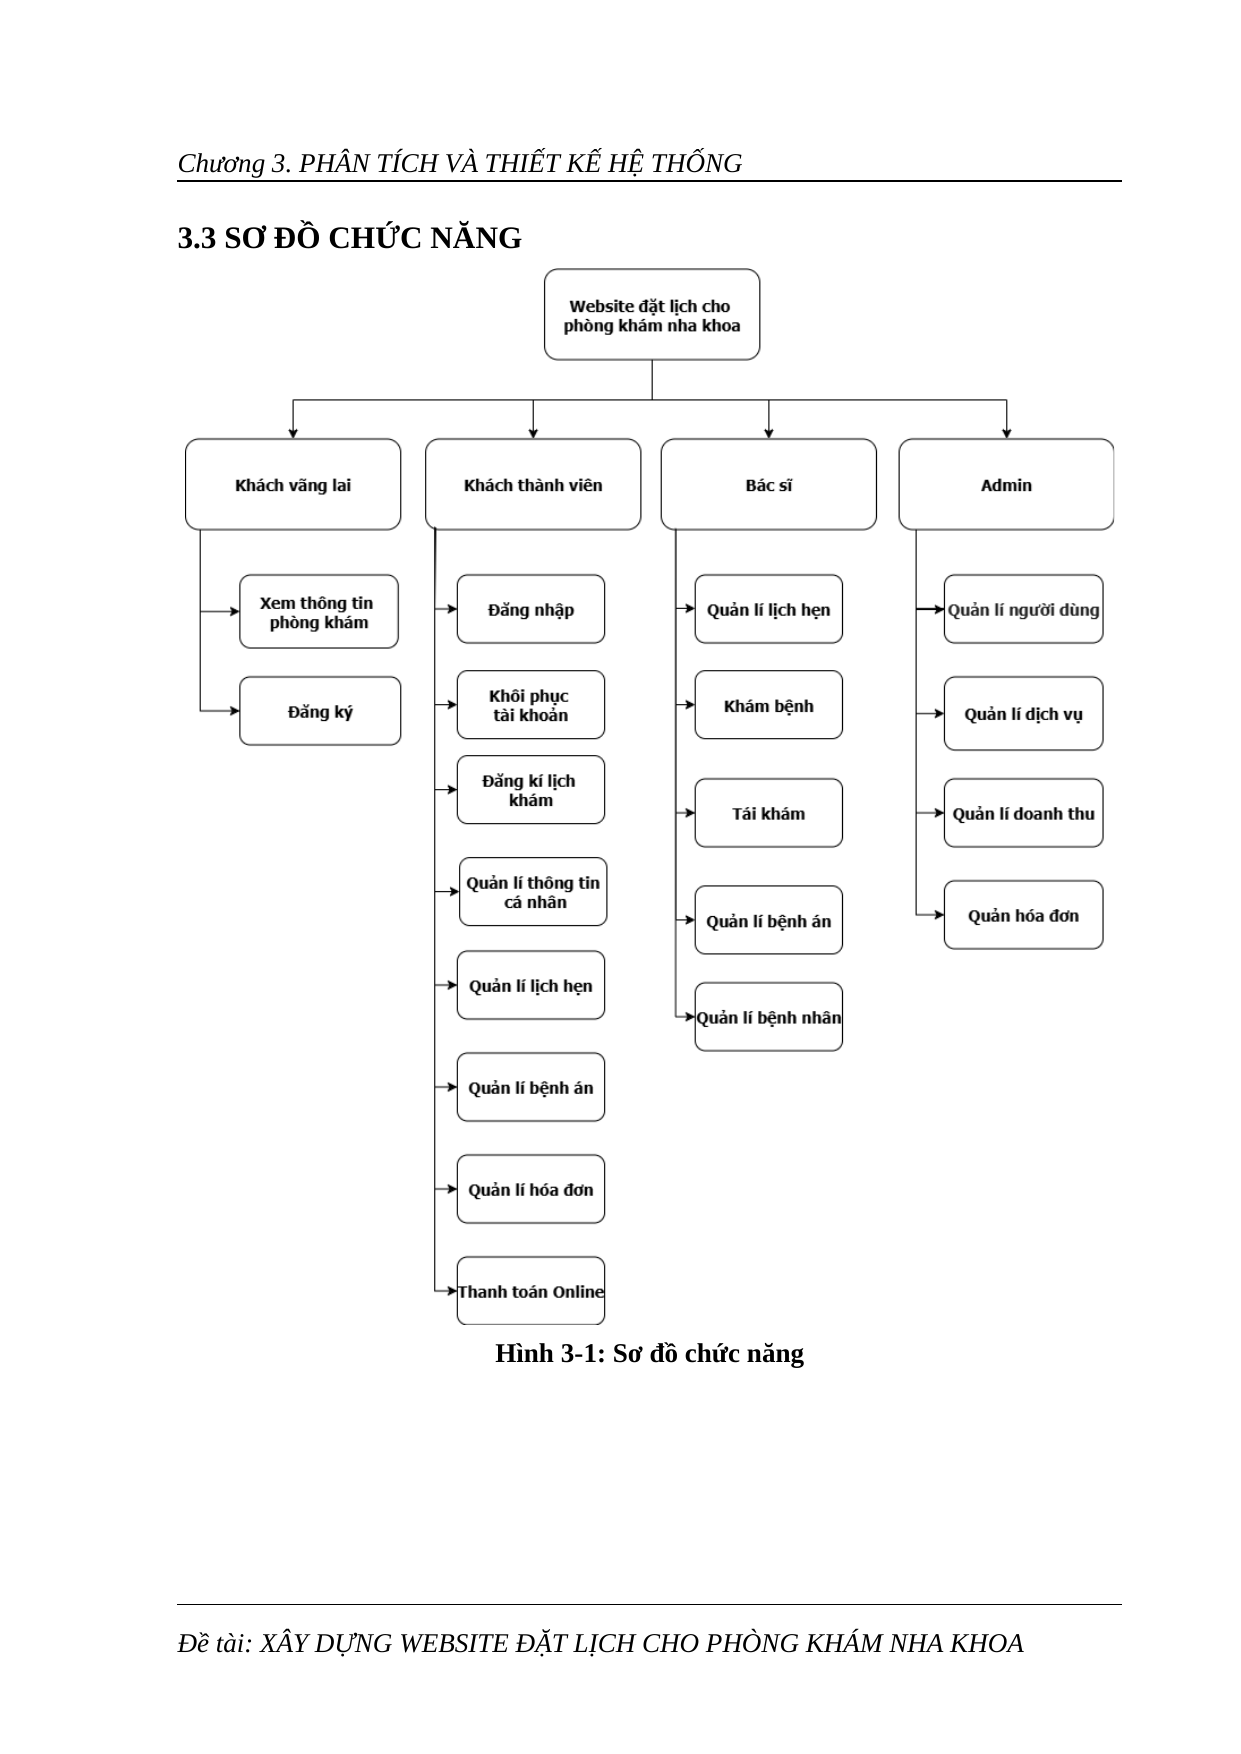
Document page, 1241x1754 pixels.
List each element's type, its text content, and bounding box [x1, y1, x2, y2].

text 3.3 SƠ ĐỒ CHỨC NĂNG [177, 220, 1122, 256]
picture [185, 268, 1115, 1325]
text Hình 3-1: Sơ đồ chức năng [177, 1337, 1122, 1368]
